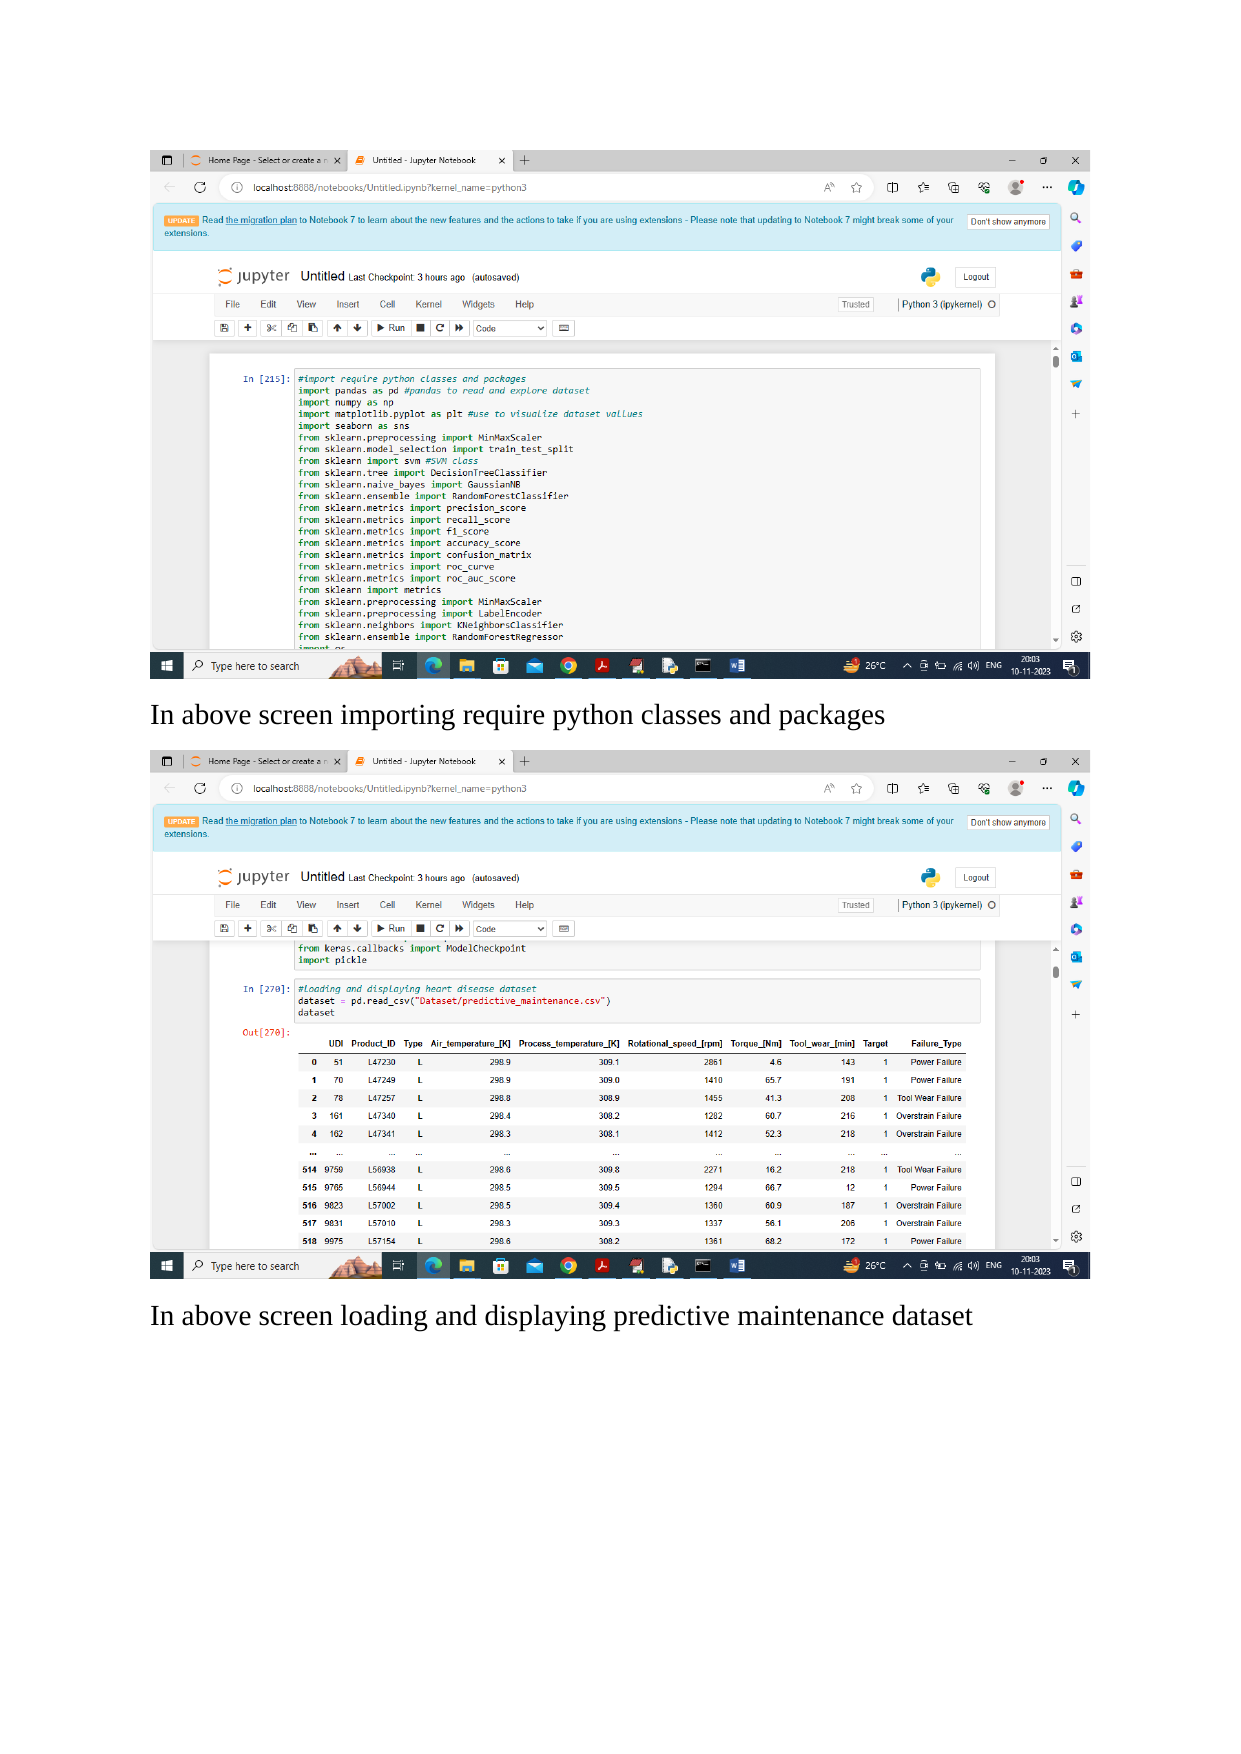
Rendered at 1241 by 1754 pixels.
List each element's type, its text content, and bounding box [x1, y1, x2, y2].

picture [150, 750, 1091, 1279]
picture [150, 150, 1091, 679]
text In above screen importing require python classes and packages [150, 697, 1090, 731]
text In above screen loading and displaying predictive maintenance dataset [150, 1298, 1090, 1331]
